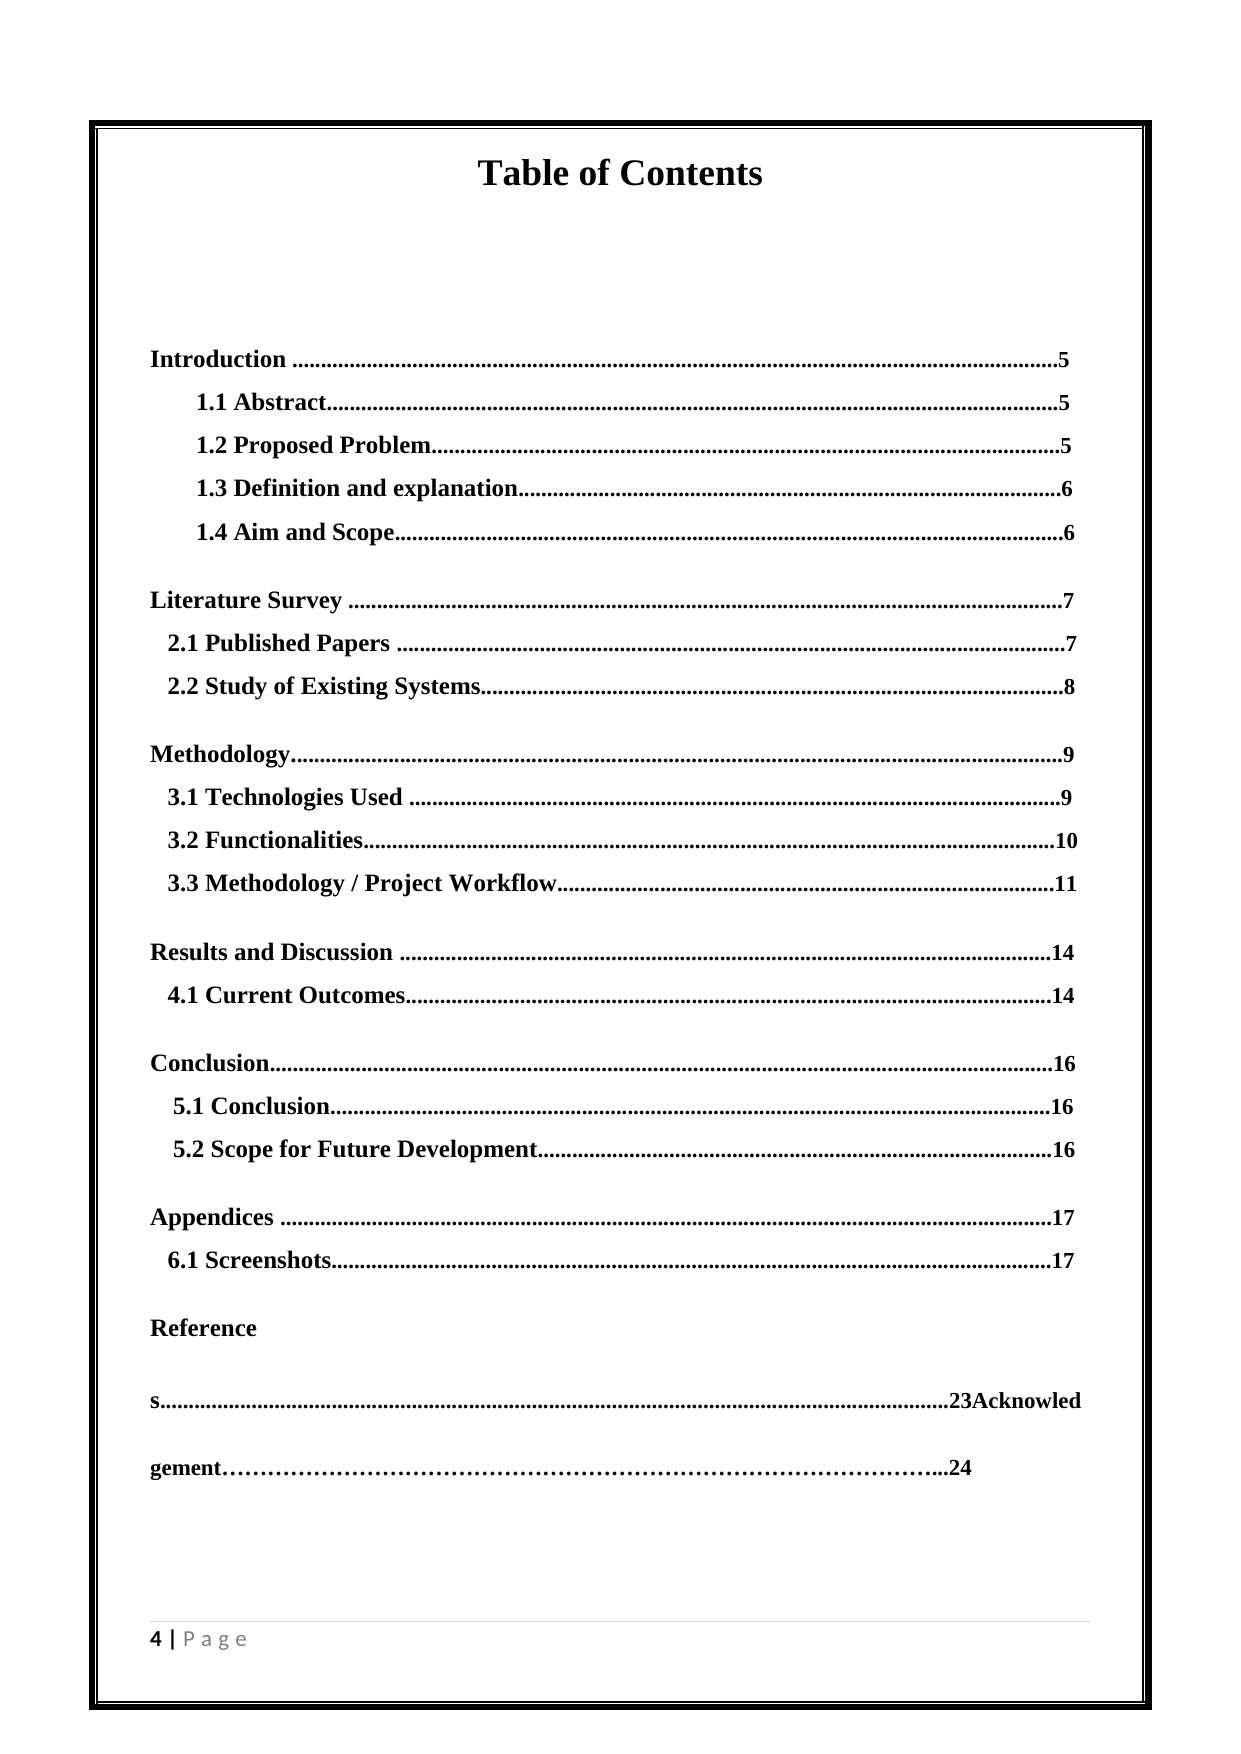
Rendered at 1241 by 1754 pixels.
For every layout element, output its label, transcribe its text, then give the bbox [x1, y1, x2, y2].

text 3.1 Technologies Used ..................................................................................................................9 [150, 782, 1090, 811]
text References..........................................................................................................................................23Acknowledgement…………………………………………………………………………………...24 [150, 1313, 1090, 1480]
text 2.1 Published Papers .....................................................................................................................7 [150, 628, 1090, 657]
text 4.1 Current Outcomes.................................................................................................................14 [150, 980, 1090, 1008]
text 5.2 Scope for Future Development..........................................................................................16 [150, 1134, 1090, 1163]
text Literature Survey .............................................................................................................................7 [150, 585, 1090, 613]
text 3.3 Methodology / Project Workflow.......................................................................................11 [150, 868, 1090, 897]
text Methodology.......................................................................................................................................9 [150, 739, 1090, 768]
text 6.1 Screenshots..............................................................................................................................17 [150, 1245, 1090, 1274]
text 1.3 Definition and explanation...............................................................................................6 [150, 473, 1090, 502]
text 1.1 Abstract................................................................................................................................5 [150, 387, 1090, 416]
text 3.2 Functionalities.........................................................................................................................10 [150, 825, 1090, 854]
text 5.1 Conclusion..............................................................................................................................16 [150, 1091, 1090, 1120]
text Introduction ......................................................................................................................................5 [150, 344, 1090, 373]
text Appendices .......................................................................................................................................17 [150, 1202, 1090, 1231]
text Table of Contents [150, 150, 1090, 193]
text 1.2 Proposed Problem..............................................................................................................5 [150, 430, 1090, 459]
text 2.2 Study of Existing Systems......................................................................................................8 [150, 671, 1090, 700]
text Conclusion.........................................................................................................................................16 [150, 1048, 1090, 1077]
text 1.4 Aim and Scope.....................................................................................................................6 [150, 517, 1090, 545]
text Results and Discussion ..................................................................................................................14 [150, 937, 1090, 965]
